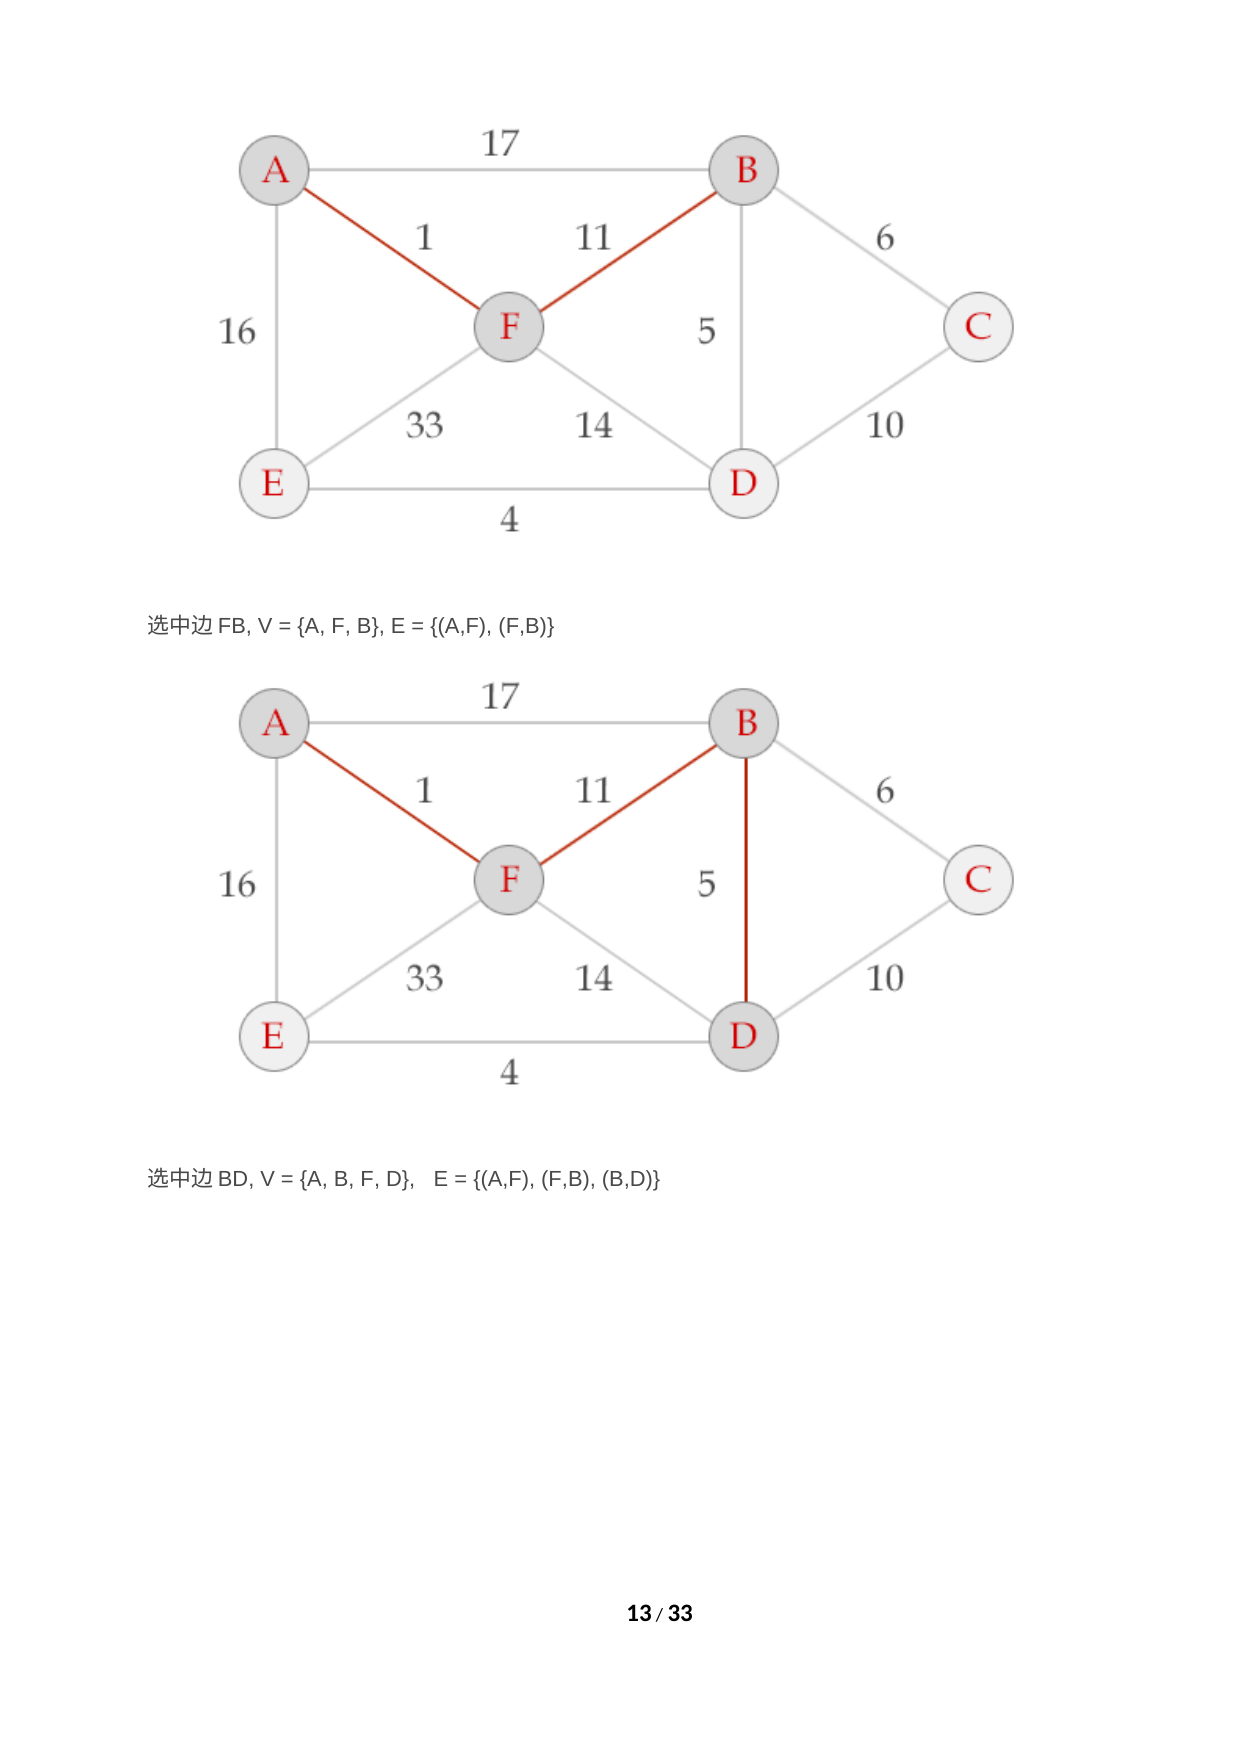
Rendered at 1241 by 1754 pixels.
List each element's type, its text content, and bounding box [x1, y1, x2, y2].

picture [147, 640, 1086, 1141]
picture [147, 88, 1086, 588]
